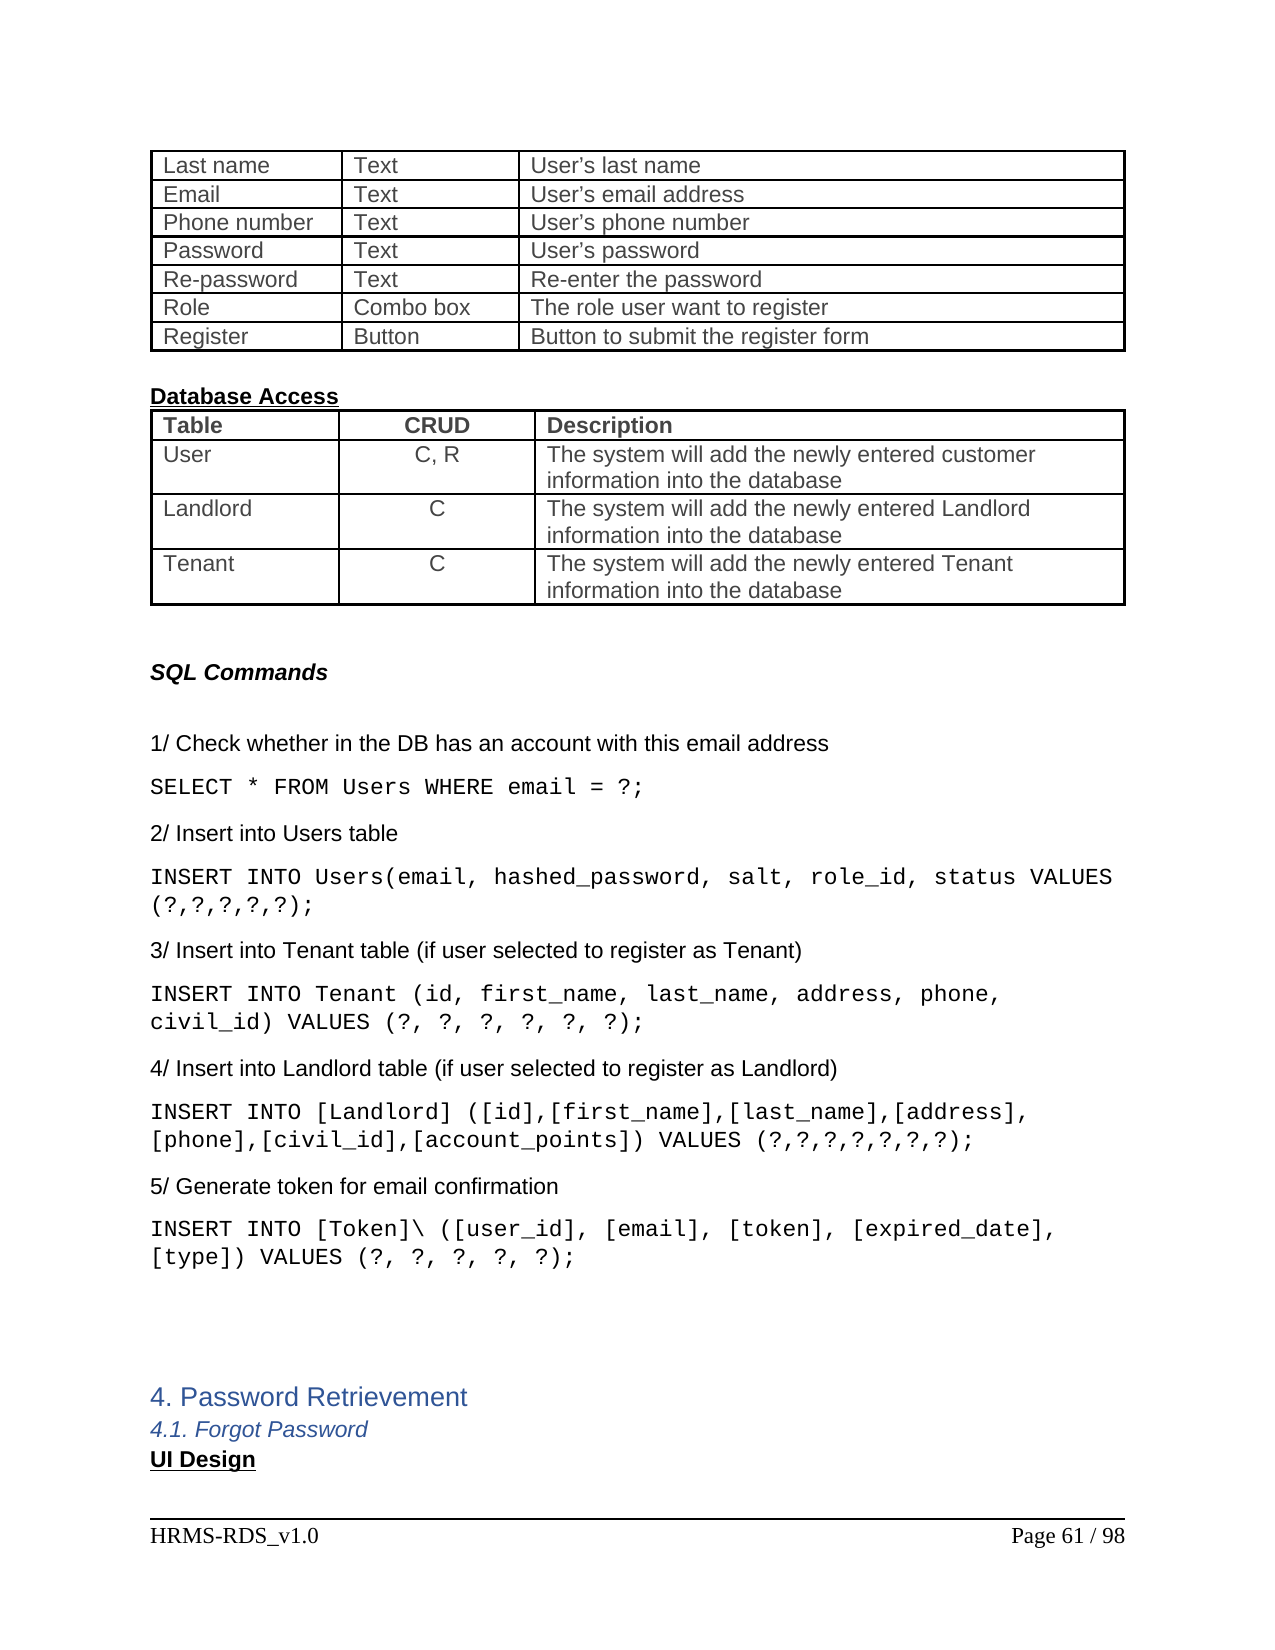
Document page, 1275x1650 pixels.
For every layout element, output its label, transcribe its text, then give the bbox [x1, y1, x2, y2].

text 4/ Insert into Landlord table (if user selected to register as Landlord) [150, 1055, 1125, 1081]
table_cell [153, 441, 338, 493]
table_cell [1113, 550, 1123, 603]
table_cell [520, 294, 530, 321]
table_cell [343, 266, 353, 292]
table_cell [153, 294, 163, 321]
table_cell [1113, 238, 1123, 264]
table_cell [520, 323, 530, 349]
subtitle 4. Password Retrievement [150, 1381, 1125, 1412]
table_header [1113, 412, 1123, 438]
text INSERT INTO [Landlord] ([id],[first_name],[last_name],[address],[phone],[civil_id],[account_points]) VALUES (?,?,?,?,?,?,?); [150, 1100, 1125, 1154]
text 3/ Insert into Tenant table (if user selected to register as Tenant) [150, 937, 1125, 964]
text INSERT INTO [Token]\ ([user_id], [email], [token], [expired_date], [type]) VALUES (?, ?, ?, ?, ?); [150, 1218, 1125, 1272]
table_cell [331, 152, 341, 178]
subtitle UI Design [150, 1446, 1125, 1473]
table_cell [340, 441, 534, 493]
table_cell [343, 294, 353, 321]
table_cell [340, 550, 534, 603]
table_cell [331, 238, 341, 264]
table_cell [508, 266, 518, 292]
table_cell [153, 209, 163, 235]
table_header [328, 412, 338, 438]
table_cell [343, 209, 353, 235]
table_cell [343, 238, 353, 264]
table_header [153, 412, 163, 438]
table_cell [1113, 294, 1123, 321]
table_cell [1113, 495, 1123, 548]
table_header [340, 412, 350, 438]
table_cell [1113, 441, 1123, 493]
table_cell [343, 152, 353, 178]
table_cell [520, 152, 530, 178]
text SQL Commands [150, 659, 1125, 685]
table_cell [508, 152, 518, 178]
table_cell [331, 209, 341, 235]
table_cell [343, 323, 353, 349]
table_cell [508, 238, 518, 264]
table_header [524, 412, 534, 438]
subtitle 4.1. Forgot Password [150, 1416, 1125, 1442]
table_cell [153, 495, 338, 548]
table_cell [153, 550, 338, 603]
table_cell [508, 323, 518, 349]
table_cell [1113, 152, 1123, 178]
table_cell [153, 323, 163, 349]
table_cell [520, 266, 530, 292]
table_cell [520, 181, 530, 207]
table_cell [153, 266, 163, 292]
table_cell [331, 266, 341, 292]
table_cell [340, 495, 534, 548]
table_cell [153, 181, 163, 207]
text 5/ Generate token for email confirmation [150, 1173, 1125, 1199]
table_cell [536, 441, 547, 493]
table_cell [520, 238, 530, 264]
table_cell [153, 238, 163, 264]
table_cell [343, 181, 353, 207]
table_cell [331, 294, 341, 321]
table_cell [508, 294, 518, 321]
text 2/ Insert into Users table [150, 820, 1125, 846]
subtitle Database Access [150, 383, 1125, 409]
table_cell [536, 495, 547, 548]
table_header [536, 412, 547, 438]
text SELECT * FROM Users WHERE email = ?; [150, 775, 1125, 801]
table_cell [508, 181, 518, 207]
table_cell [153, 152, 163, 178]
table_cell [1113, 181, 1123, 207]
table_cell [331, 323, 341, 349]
text INSERT INTO Tenant (id, first_name, last_name, address, phone, civil_id) VALUES (?, ?, ?, ?, ?, ?); [150, 983, 1125, 1036]
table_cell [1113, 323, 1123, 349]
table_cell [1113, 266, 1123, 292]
text 1/ Check whether in the DB has an account with this email address [150, 730, 1125, 757]
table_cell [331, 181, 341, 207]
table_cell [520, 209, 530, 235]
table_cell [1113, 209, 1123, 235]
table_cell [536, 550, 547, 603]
text INSERT INTO Users(email, hashed_password, salt, role_id, status VALUES (?,?,?,?,?); [150, 865, 1125, 919]
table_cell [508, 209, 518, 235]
